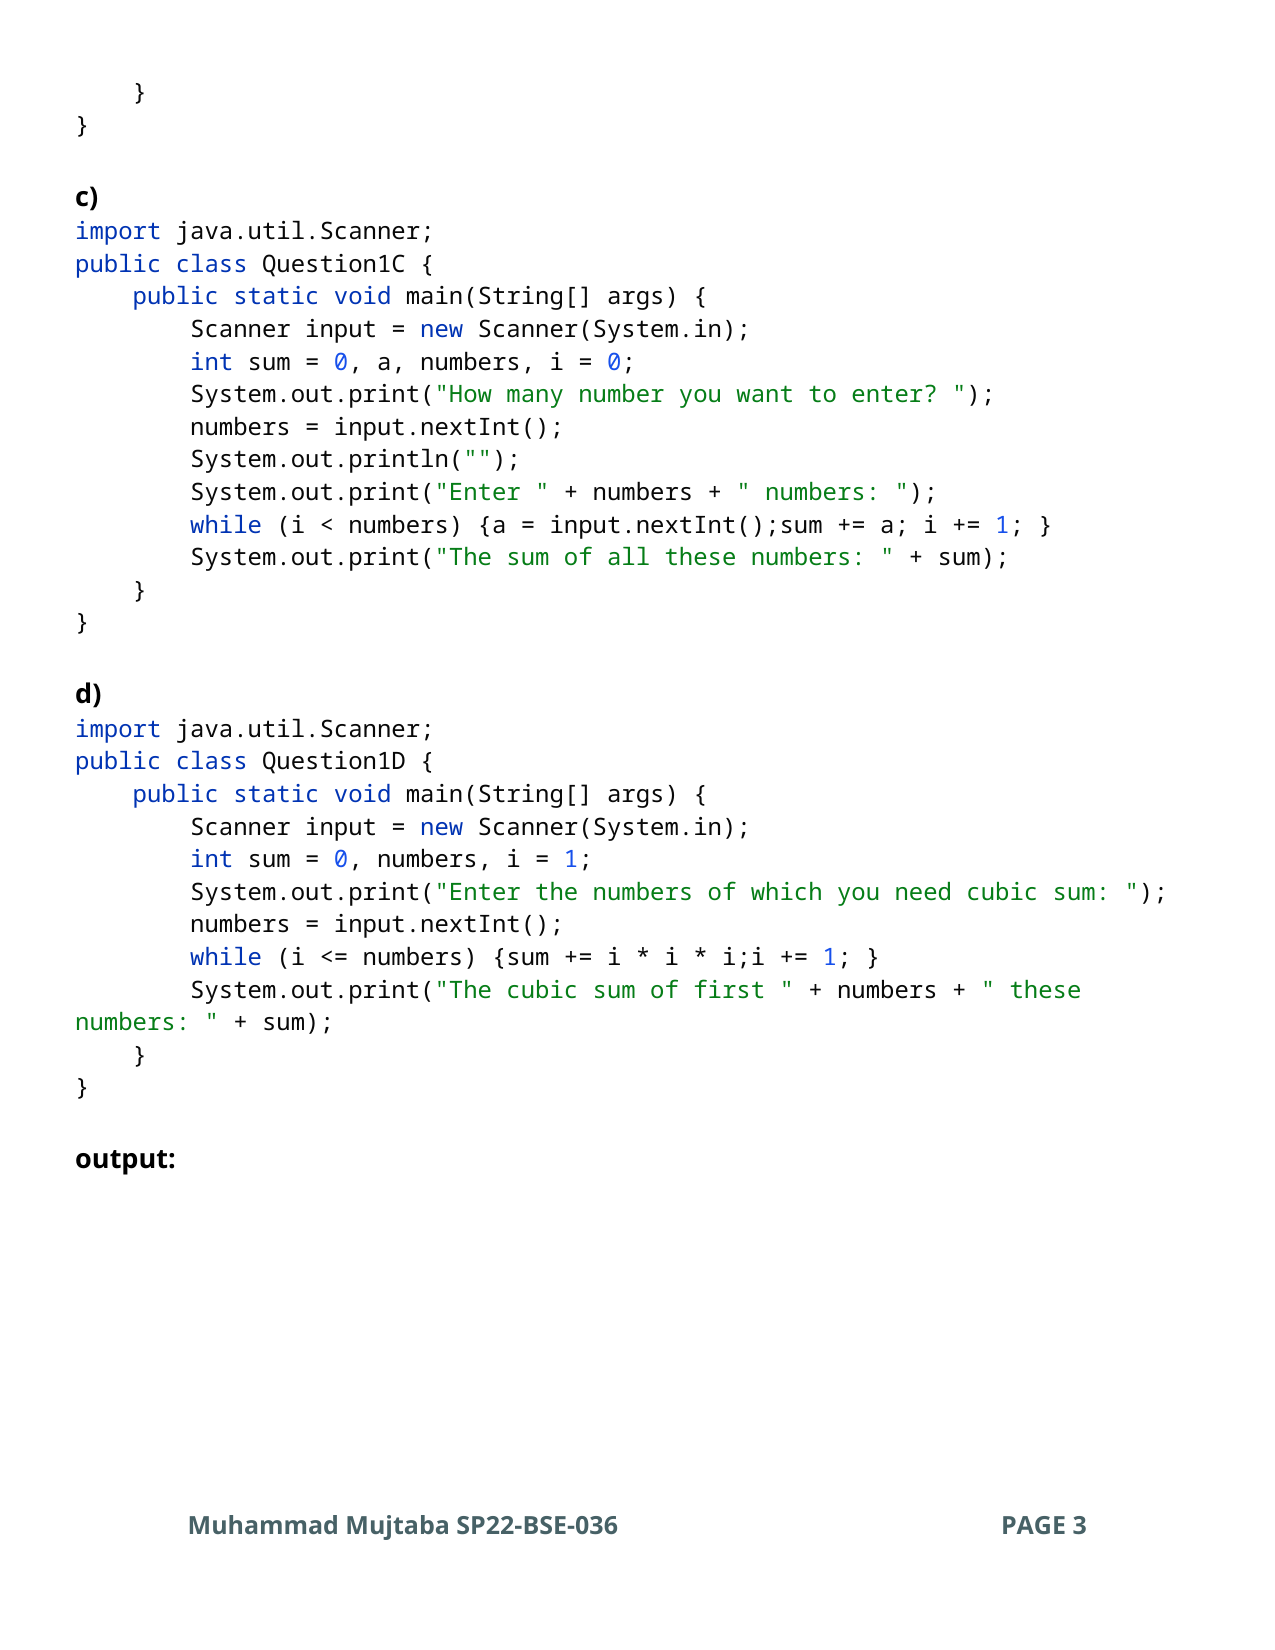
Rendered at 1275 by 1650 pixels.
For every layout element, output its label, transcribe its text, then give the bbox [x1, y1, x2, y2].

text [75, 75, 1200, 140]
text import java.util.Scanner; public class Question1D { public static void main(String[] args) { Scanner input = new Scanner(System.in); int sum = 0, numbers, i = 1; System.out.print("Enter the numbers of which you need cubic sum: "); numbers = input.nextInt(); while (i <= numbers) {sum += i * i * i;i += 1; } System.out.print("The cubic sum of first " + numbers + " these numbers: " + sum); } } [75, 712, 1200, 1103]
text output: [75, 1140, 1200, 1177]
text import java.util.Scanner; public class Question1C { public static void main(String[] args) { Scanner input = new Scanner(System.in); int sum = 0, a, numbers, i = 0; System.out.print("How many number you want to enter? "); numbers = input.nextInt(); System.out.println(""); System.out.print("Enter " + numbers + " numbers: "); while (i < numbers) {a = input.nextInt();sum += a; i += 1; } System.out.print("The sum of all these numbers: " + sum); } } [75, 214, 1200, 638]
text c) [75, 177, 1200, 214]
text d) [75, 675, 1200, 712]
